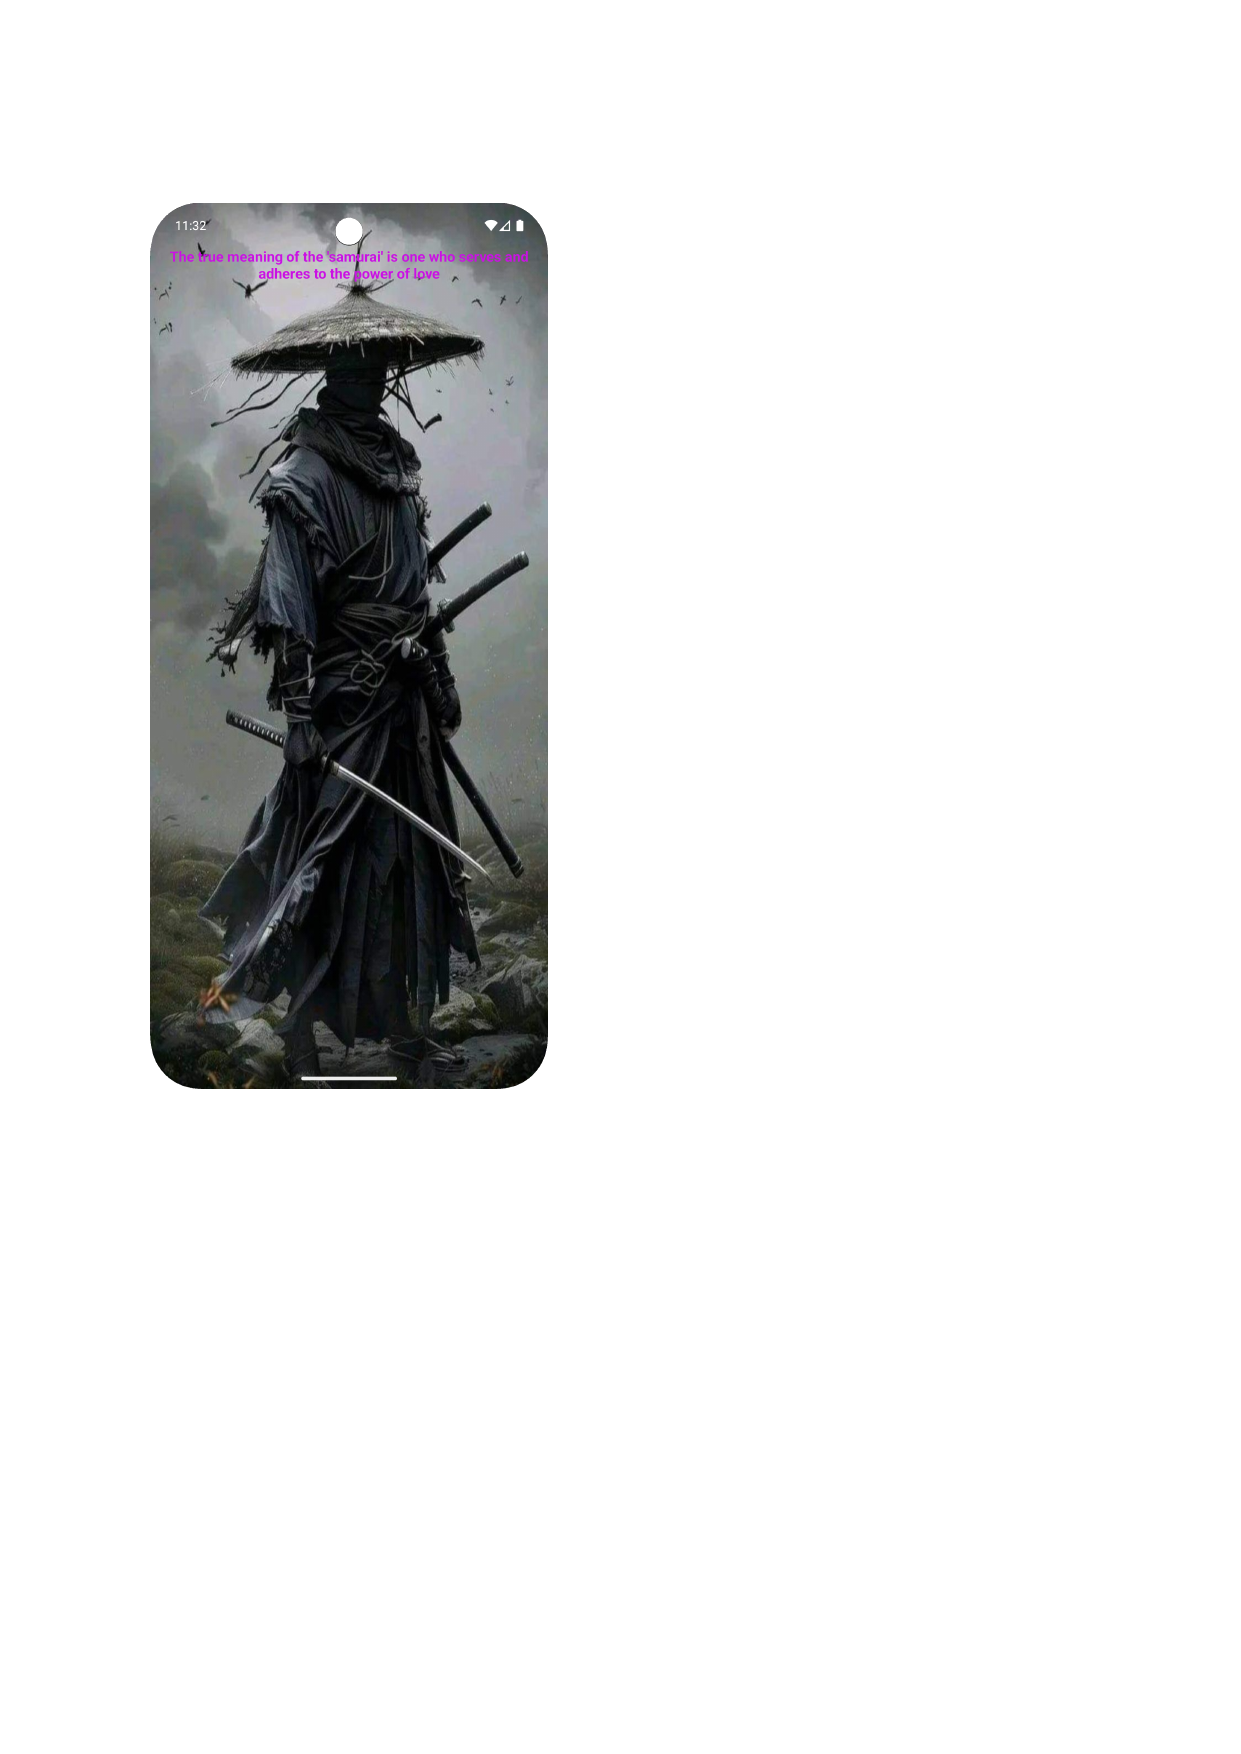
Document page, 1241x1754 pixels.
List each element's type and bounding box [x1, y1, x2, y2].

picture [150, 203, 548, 1089]
